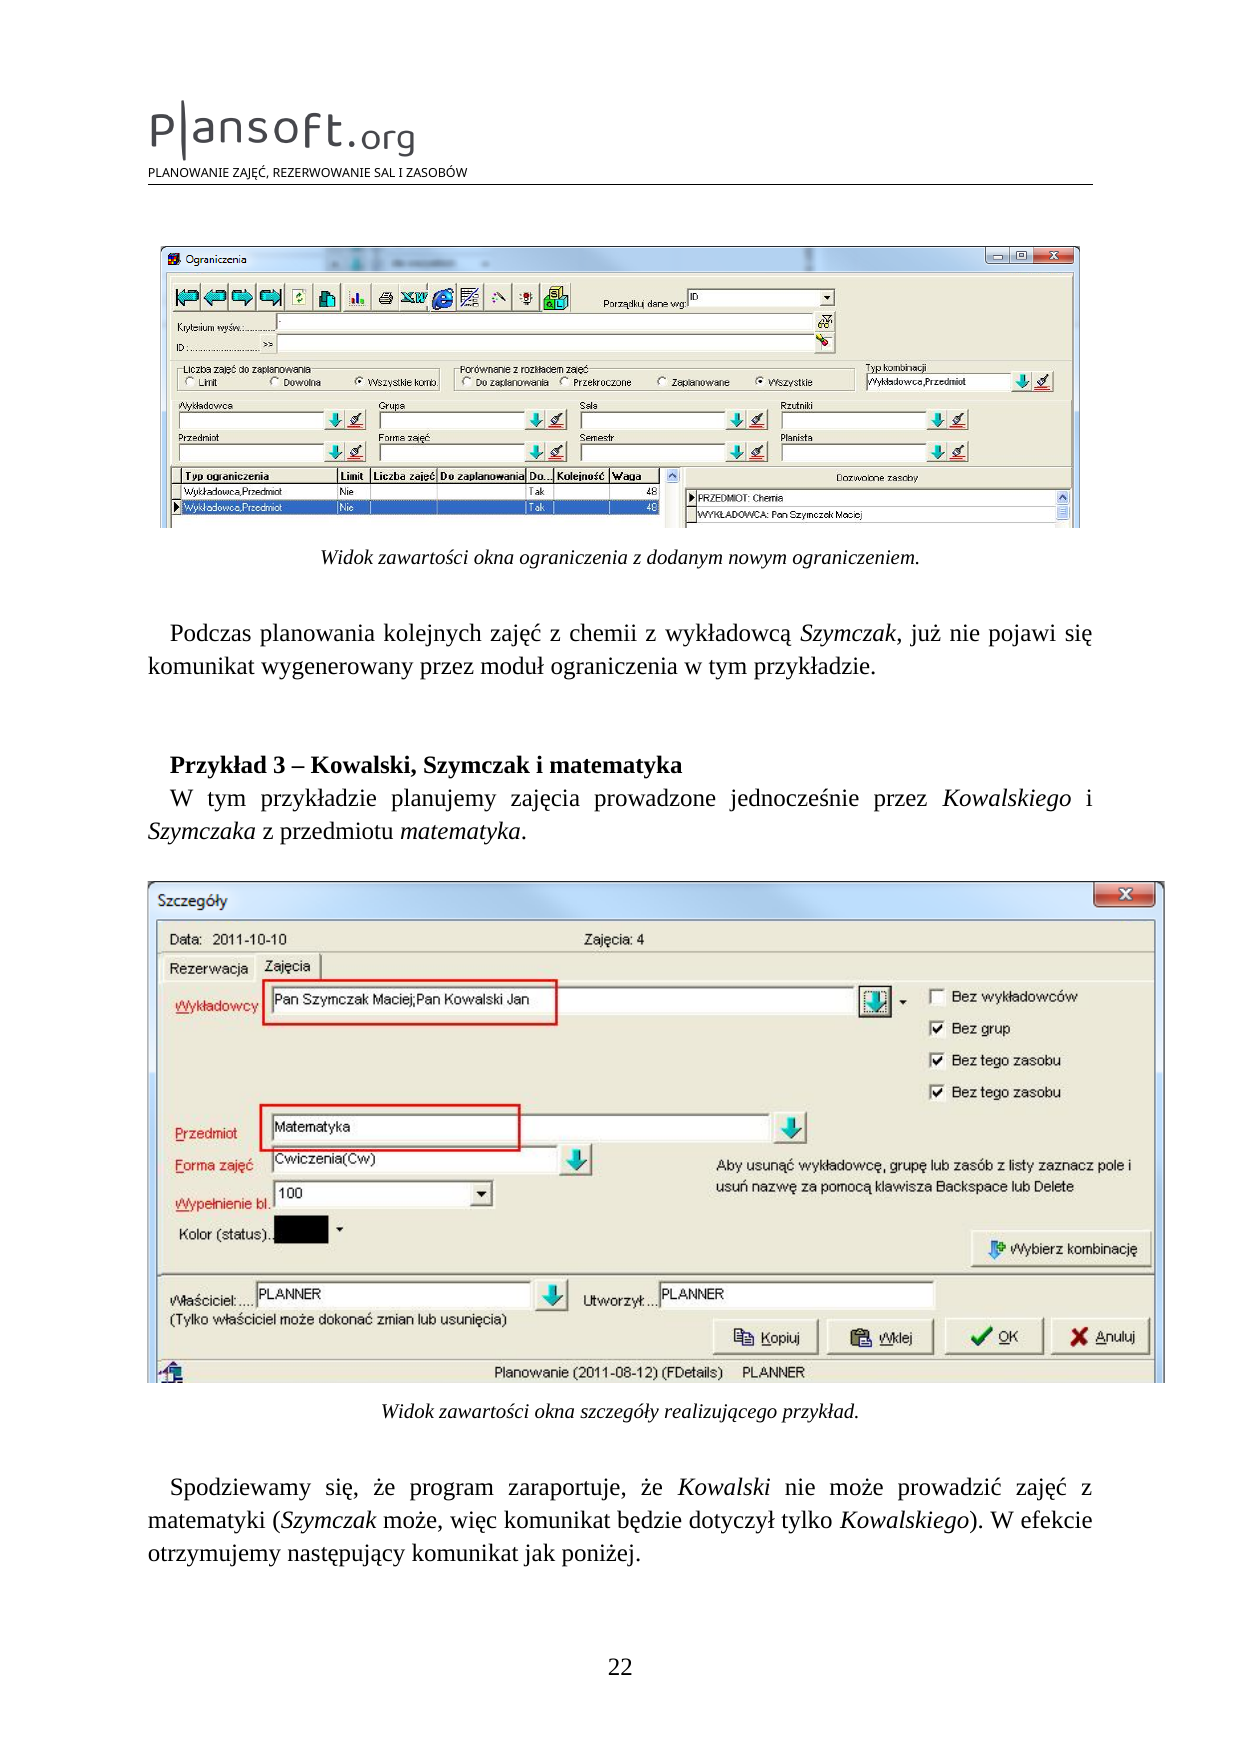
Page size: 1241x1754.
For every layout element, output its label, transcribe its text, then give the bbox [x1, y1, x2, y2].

text Przykład 3 – Kowalski, Szymczak i matematyka [148, 750, 1093, 778]
text Widok zawartości okna ograniczenia z dodanym nowym ograniczeniem. [148, 544, 1093, 569]
text Podczas planowania kolejnych zajęć z chemii z wykładowcą Szymczak, już nie pojawi się komunikat wygenerowany przez moduł ograniczenia w tym przykładzie. [148, 618, 1093, 679]
text W tym przykładzie planujemy zajęcia prowadzone jednocześnie przez Kowalskiego i Szymczaka z przedmiotu matematyka. [148, 783, 1093, 844]
picture [147, 73, 418, 165]
picture [160, 246, 1080, 528]
text Widok zawartości okna szczegóły realizującego przykład. [148, 1399, 1093, 1423]
picture [147, 881, 1165, 1383]
text Spodziewamy się, że program zaraportuje, że Kowalski nie może prowadzić zajęć z matematyki (Szymczak może, więc komunikat będzie dotyczył tylko Kowalskiego). W efekcie otrzymujemy następujący komunikat jak poniżej. [148, 1472, 1093, 1567]
